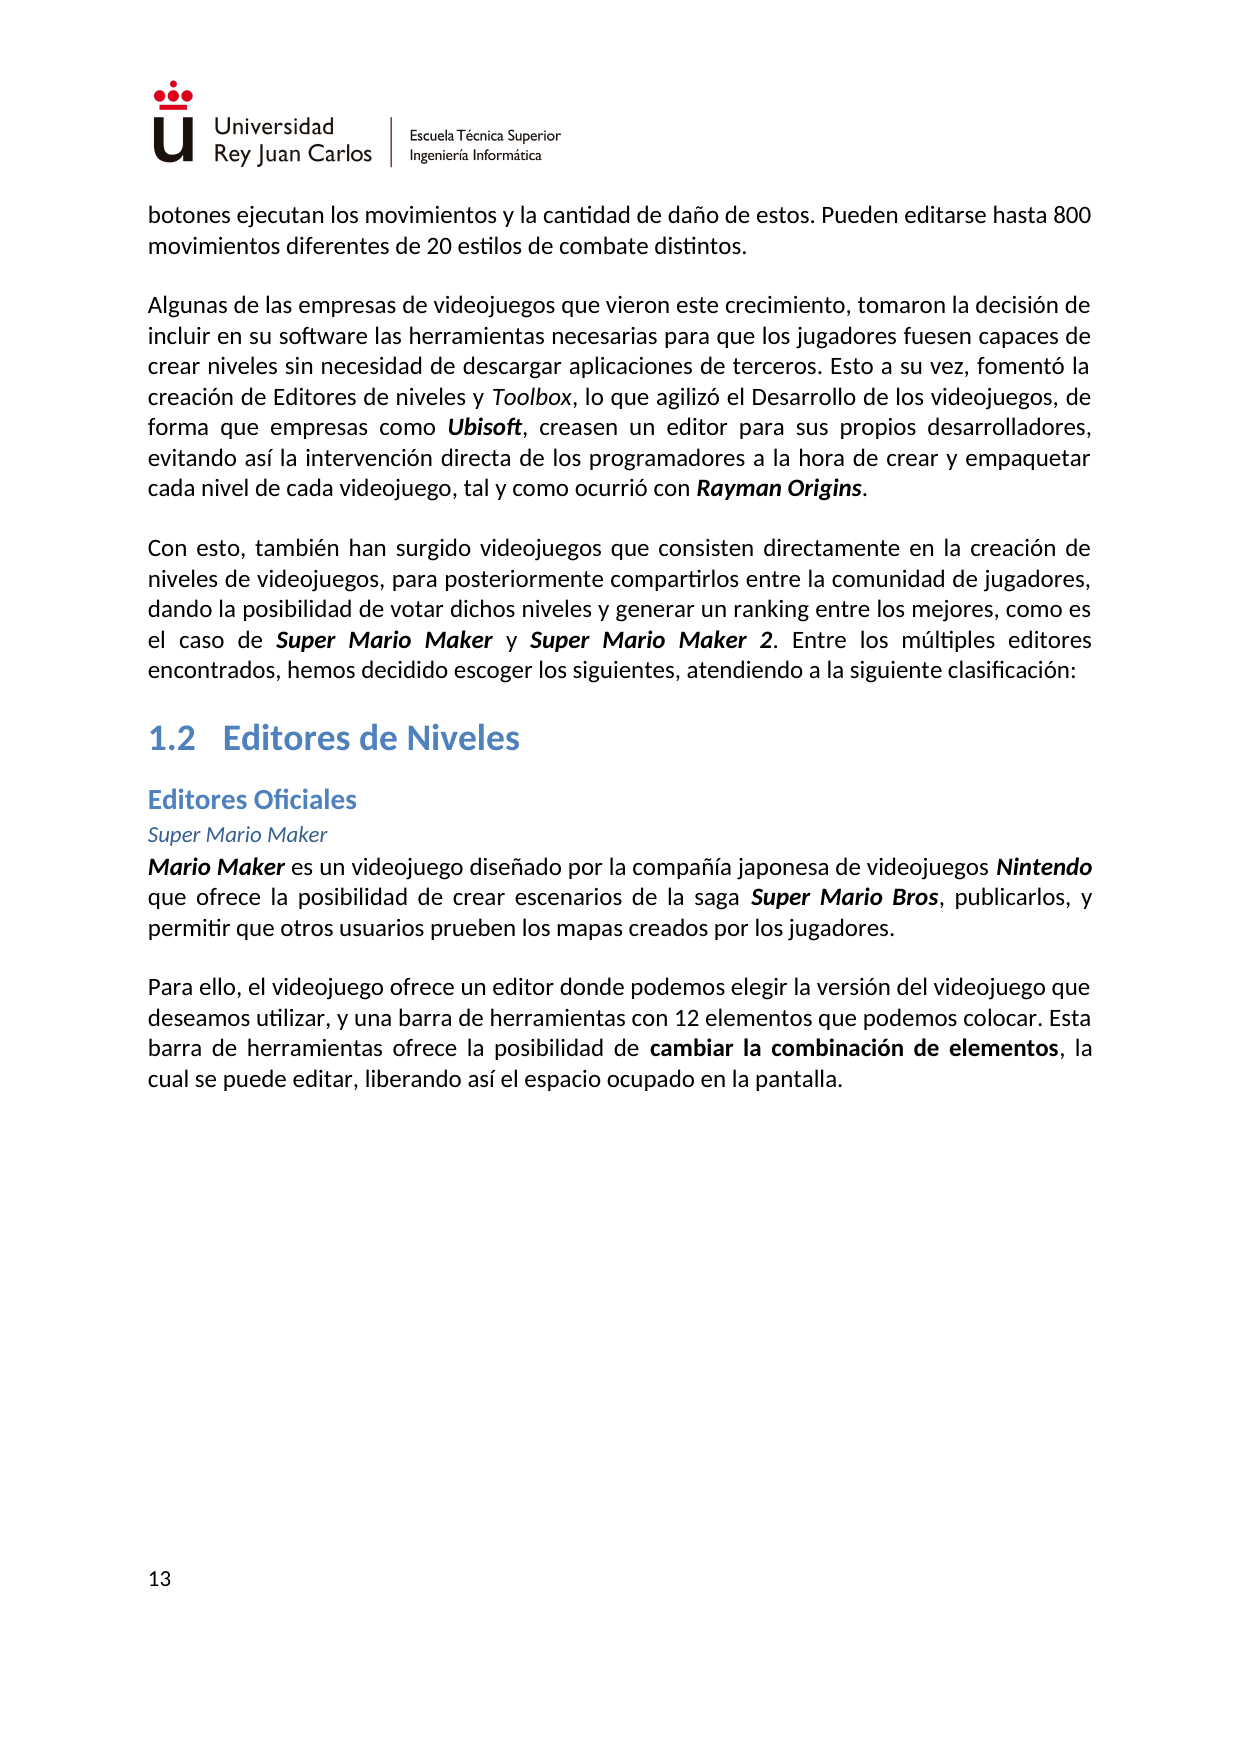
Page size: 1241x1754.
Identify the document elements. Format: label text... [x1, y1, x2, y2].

subtitle Editores Oficiales [148, 781, 1092, 816]
text Para ello, el videojuego ofrece un editor donde podemos elegir la versión del videojuego que deseamos utilizar, y una barra de herramientas con 12 elementos que podemos colocar. Esta barra de herramientas ofrece la posibilidad de cambiar la combinación de elementos, la cual se puede editar, liberando así el espacio ocupado en la pantalla. [148, 971, 1092, 1093]
text Mario Maker es un videojuego diseñado por la compañía japonesa de videojuegos Nintendo que ofrece la posibilidad de crear escenarios de la saga Super Mario Bros, publicarlos, y permitir que otros usuarios prueben los mapas creados por los jugadores. [148, 851, 1092, 942]
picture [147, 75, 630, 172]
text Algunas de las empresas de videojuegos que vieron este crecimiento, tomaron la decisión de incluir en su software las herramientas necesarias para que los jugadores fuesen capaces de crear niveles sin necesidad de descargar aplicaciones de terceros. Esto a su vez, fomentó la creación de Editores de niveles y Toolbox, lo que agilizó el Desarrollo de los videojuegos, de forma que empresas como Ubisoft, creasen un editor para sus propios desarrolladores, evitando así la intervención directa de los programadores a la hora de crear y empaquetar cada nivel de cada videojuego, tal y como ocurrió con Rayman Origins. [148, 289, 1092, 503]
subtitle Editores de Niveles [148, 714, 1092, 760]
text Con esto, también han surgido videojuegos que consisten directamente en la creación de niveles de videojuegos, para posteriormente compartirlos entre la comunidad de jugadores, dando la posibilidad de votar dichos niveles y generar un ranking entre los mejores, como es el caso de Super Mario Maker y Super Mario Maker 2. Entre los múltiples editores encontrados, hemos decidido escoger los siguientes, atendiendo a la siguiente clasificación: [148, 532, 1092, 685]
subtitle Super Mario Maker [148, 821, 1092, 848]
